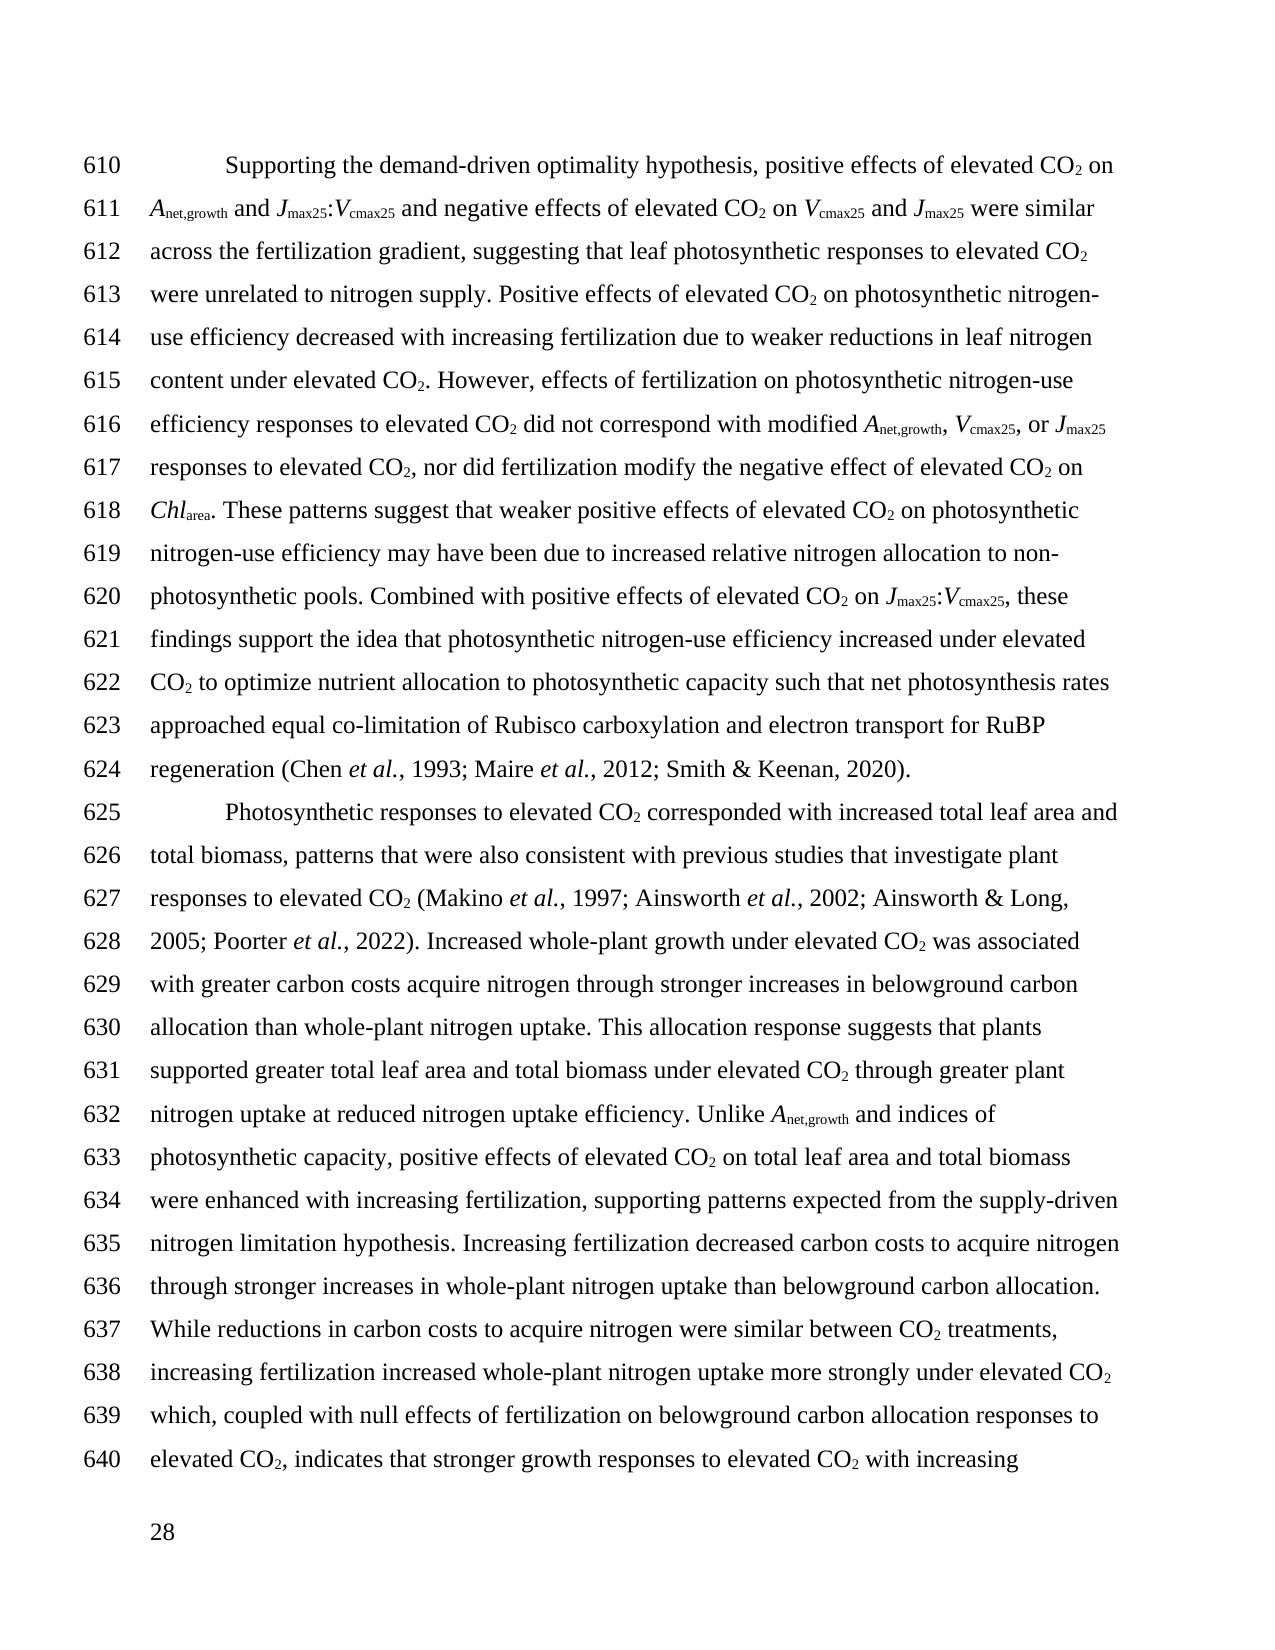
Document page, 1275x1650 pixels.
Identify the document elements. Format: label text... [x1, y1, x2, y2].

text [150, 797, 1125, 1472]
text Supporting the demand-driven optimality hypothesis, positive effects of elevated CO2 on Anet,growth and Jmax25:Vcmax25 and negative effects of elevated CO2 on Vcmax25 and Jmax25 were similar across the fertilization gradient, suggesting that leaf photosynthetic responses to elevated CO2 were unrelated to nitrogen supply. Positive effects of elevated CO2 on photosynthetic nitrogen-use efficiency decreased with increasing fertilization due to weaker reductions in leaf nitrogen content under elevated CO2. However, effects of fertilization on photosynthetic nitrogen-use efficiency responses to elevated CO2 did not correspond with modified Anet,growth, Vcmax25, or Jmax25 responses to elevated CO2, nor did fertilization modify the negative effect of elevated CO2 on Chlarea. These patterns suggest that weaker positive effects of elevated CO2 on photosynthetic nitrogen-use efficiency may have been due to increased relative nitrogen allocation to non-photosynthetic pools. Combined with positive effects of elevated CO2 on Jmax25:Vcmax25, these findings support the idea that photosynthetic nitrogen-use efficiency increased under elevated CO2 to optimize nutrient allocation to photosynthetic capacity such that net photosynthesis rates approached equal co-limitation of Rubisco carboxylation and electron transport for RuBP regeneration (Chen et al., 1993; Maire et al., 2012; Smith & Keenan, 2020). [150, 150, 1125, 782]
